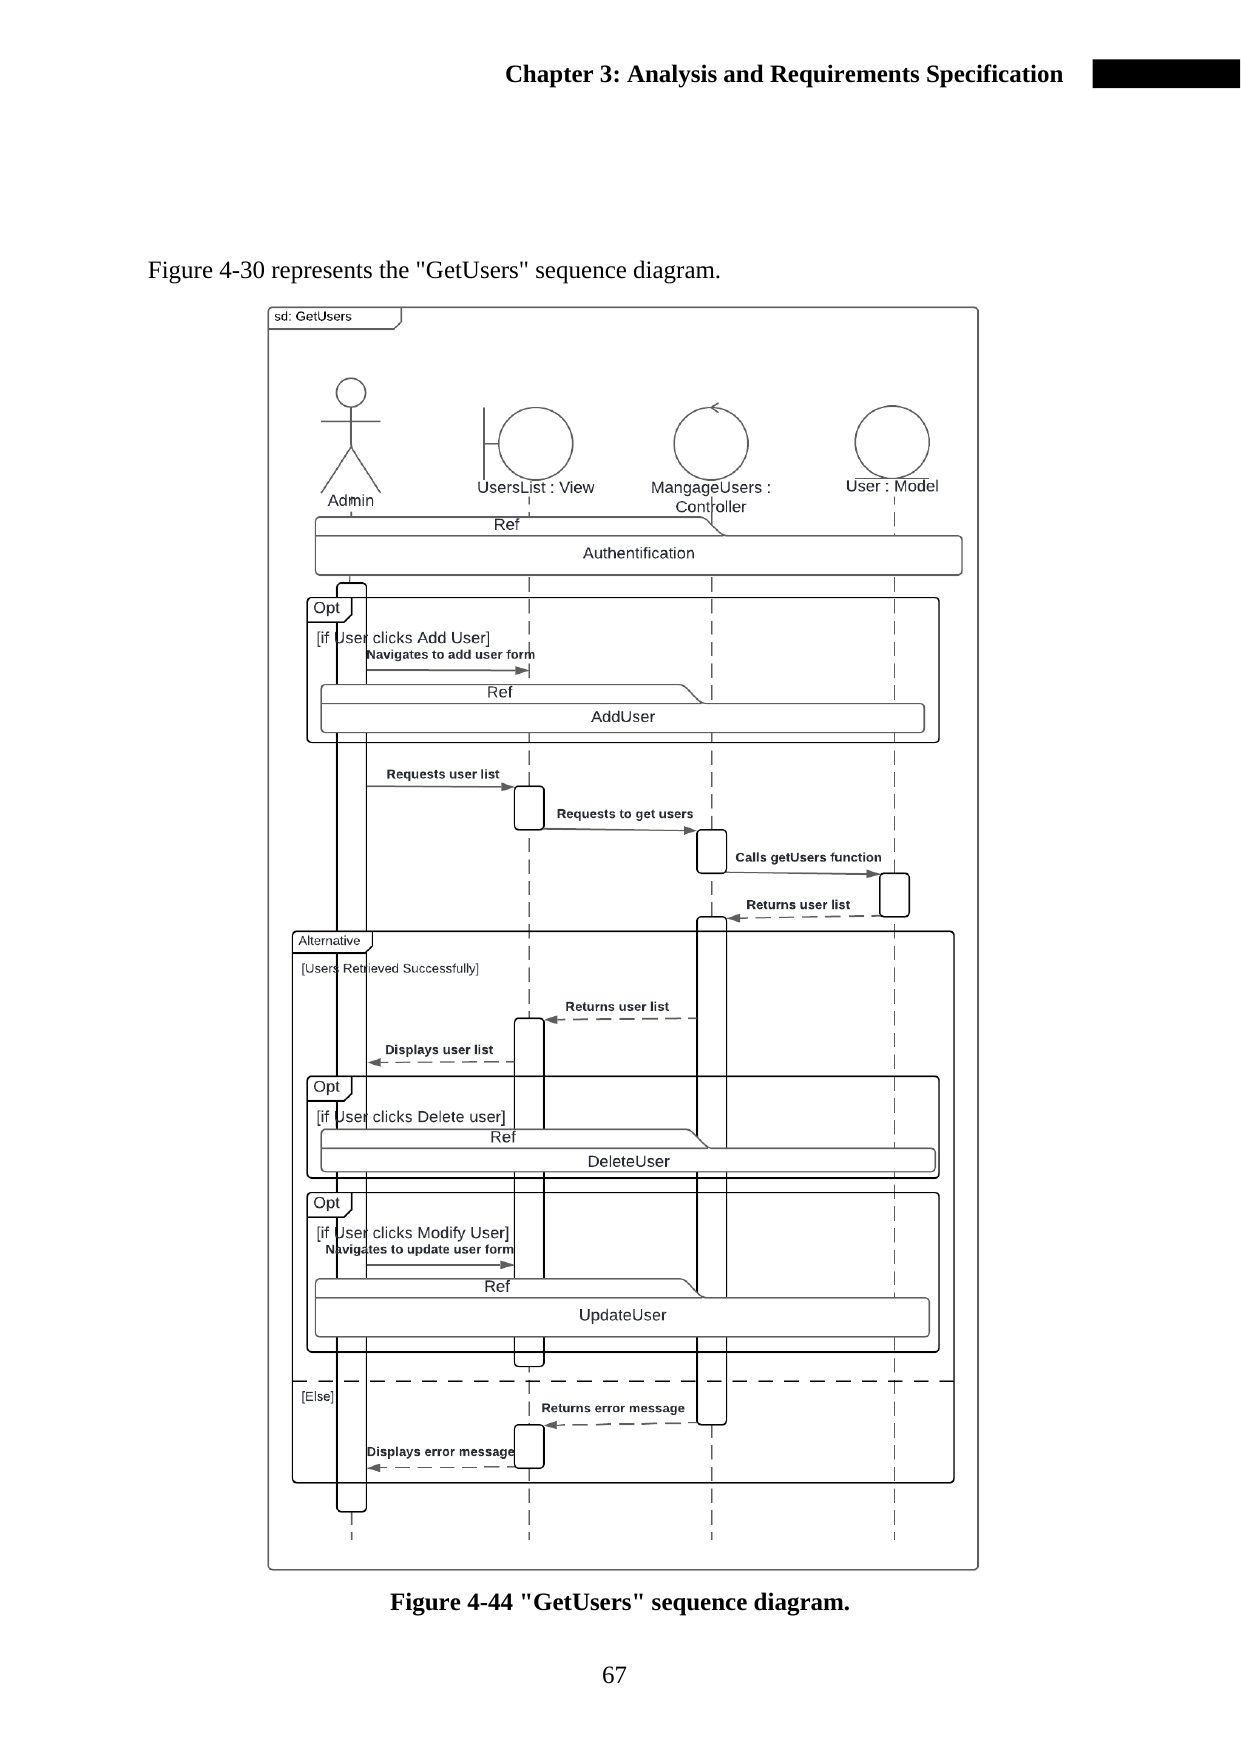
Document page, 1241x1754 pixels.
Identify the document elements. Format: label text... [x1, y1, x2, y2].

text Figure 4-30 represents the "GetUsers" sequence diagram. [148, 255, 1093, 283]
picture [250, 296, 990, 1581]
